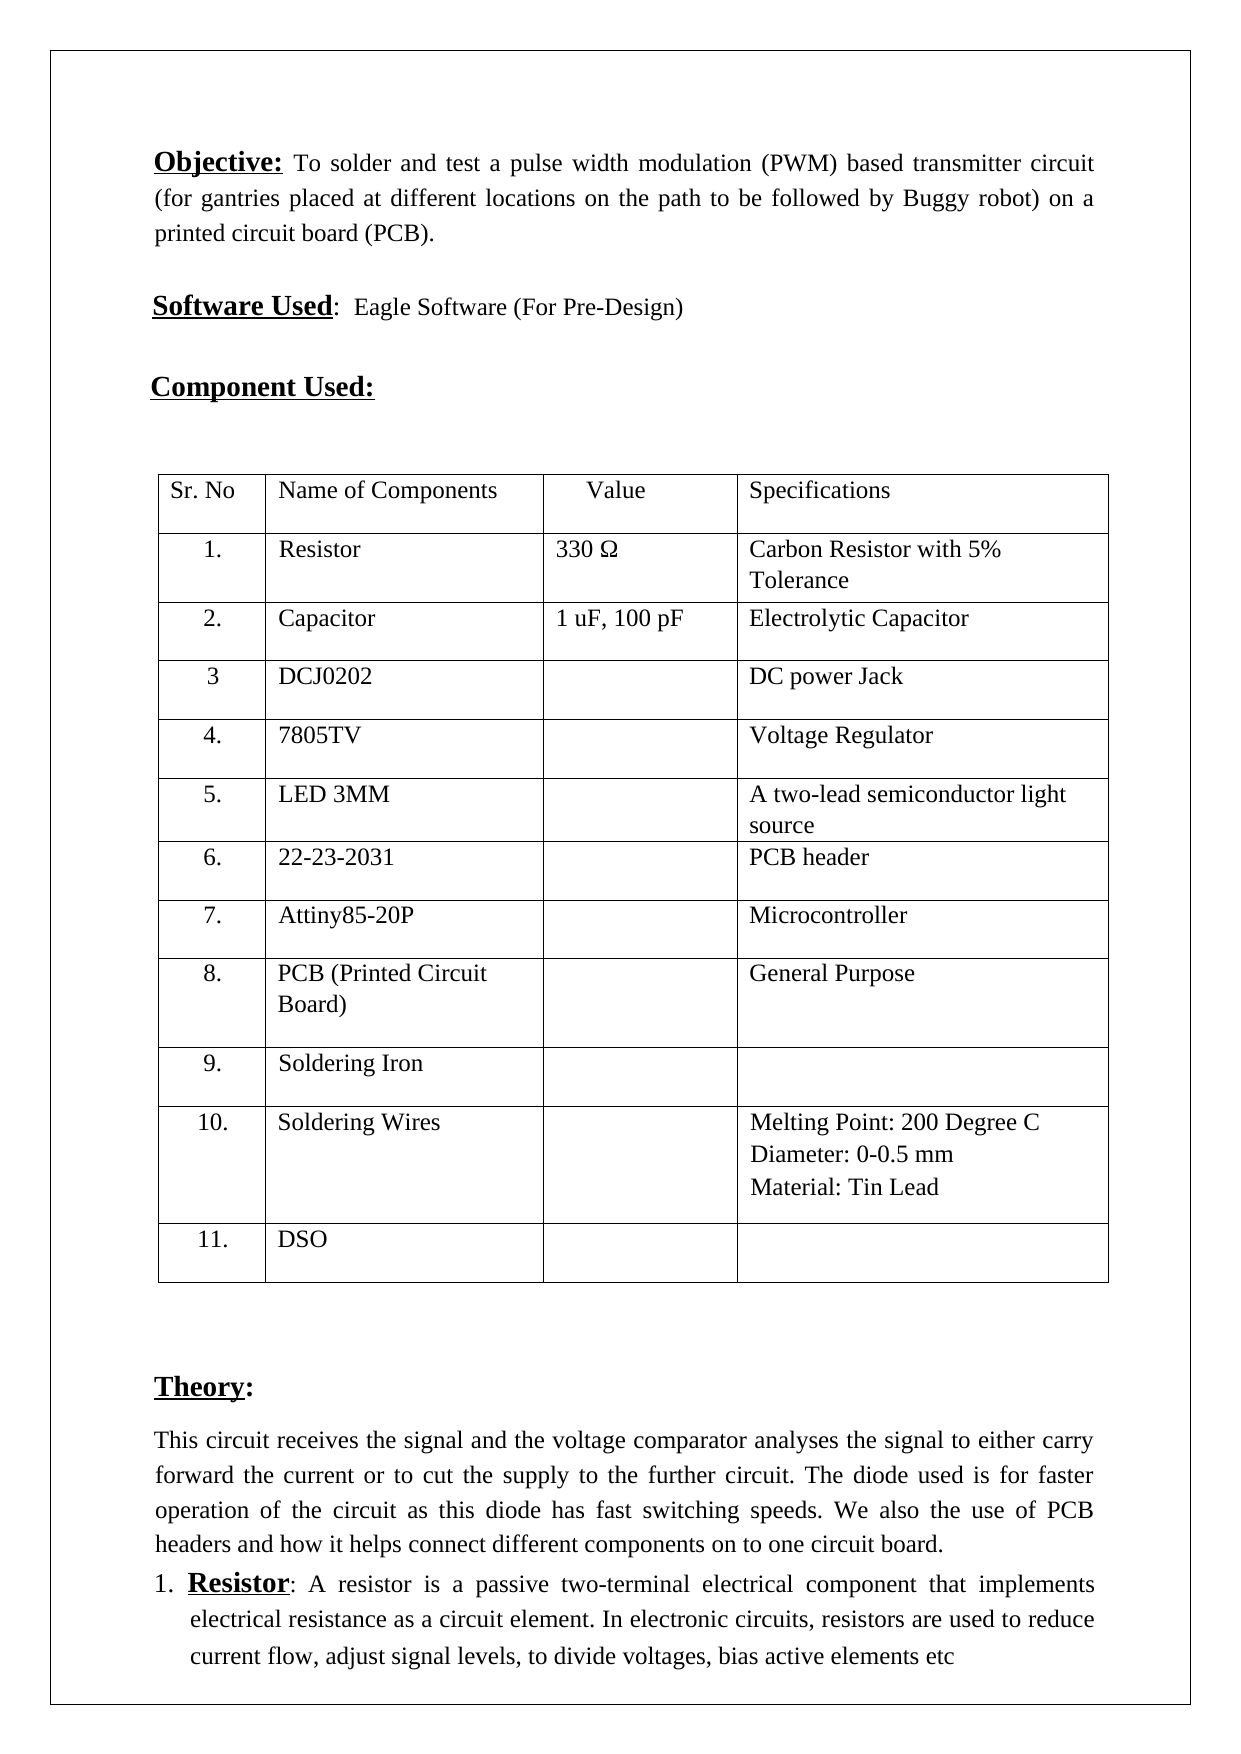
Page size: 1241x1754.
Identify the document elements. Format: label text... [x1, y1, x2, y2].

table_cell DCJ0202 [266, 661, 543, 719]
table_cell [544, 661, 737, 719]
table_cell [544, 959, 737, 1047]
table_cell [738, 1224, 1108, 1282]
text 1. Resistor: A resistor is a passive two-terminal electrical component that implements electrical resistance as a circuit element. In electronic circuits, resistors are used to reduce current flow, adjust signal levels, to divide voltages, bias active elements etc [154, 1565, 1095, 1671]
table_cell 6. [159, 842, 265, 899]
table_cell 22-23-2031 [266, 842, 543, 899]
table_cell Carbon Resistor with 5% Tolerance [738, 534, 1108, 602]
table_cell Melting Point: 200 Degree C Diameter: 0-0.5 mm Material: Tin Lead [738, 1107, 1108, 1223]
table_cell 9. [159, 1048, 265, 1106]
table_cell PCB (Printed Circuit Board) [266, 959, 543, 1047]
table_cell 10. [159, 1107, 265, 1223]
table_cell Attiny85-20P [266, 901, 543, 958]
table_cell [544, 1224, 737, 1282]
table_cell General Purpose [738, 959, 1108, 1047]
table_cell 8. [159, 959, 265, 1047]
table_header Name of Components [266, 475, 543, 533]
table_cell 1 uF, 100 pF [544, 603, 737, 660]
table_cell PCB header [738, 842, 1108, 899]
table_cell 4. [159, 720, 265, 778]
text Software Used: Eagle Software (For Pre-Design) [139, 288, 1095, 321]
table_cell 7. [159, 901, 265, 958]
table_cell 330 Ω [544, 534, 737, 602]
table_cell 7805TV [266, 720, 543, 778]
table_cell LED 3MM [266, 779, 543, 841]
table_header Specifications [738, 475, 1108, 533]
table_cell Soldering Iron [266, 1048, 543, 1106]
text Objective: To solder and test a pulse width modulation (PWM) based transmitter circuit (for gantries placed at different locations on the path to be followed by Buggy robot) on a printed circuit board (PCB). [153, 144, 1096, 247]
table_cell [544, 1048, 737, 1106]
table_cell [544, 901, 737, 958]
table_cell Electrolytic Capacitor [738, 603, 1108, 660]
table_cell Voltage Regulator [738, 720, 1108, 778]
table_header Sr. No [159, 475, 265, 533]
table_cell [544, 779, 737, 841]
table_header Value [544, 475, 737, 533]
table_cell Soldering Wires [266, 1107, 543, 1223]
text Component Used: [150, 369, 1180, 403]
table_cell [544, 720, 737, 778]
table_cell 5. [159, 779, 265, 841]
table_cell Resistor [266, 534, 543, 602]
table_cell 2. [159, 603, 265, 660]
table_cell DC power Jack [738, 661, 1108, 719]
table_cell 1. [159, 534, 265, 602]
table_cell Capacitor [266, 603, 543, 660]
text Theory: [154, 1369, 1180, 1402]
table_cell [544, 842, 737, 899]
table_cell [544, 1107, 737, 1223]
table_cell DSO [266, 1224, 543, 1282]
table_cell 11. [159, 1224, 265, 1282]
text This circuit receives the signal and the voltage comparator analyses the signal to either carry forward the current or to cut the supply to the further circuit. The diode used is for faster operation of the circuit as this diode has fast switching speeds. We also the use of PCB headers and how it helps connect different components on to one circuit board. [154, 1425, 1095, 1558]
table_cell A two-lead semiconductor light source [738, 779, 1108, 841]
table_cell [738, 1048, 1108, 1106]
table_cell Microcontroller [738, 901, 1108, 958]
table_cell 3 [159, 661, 265, 719]
